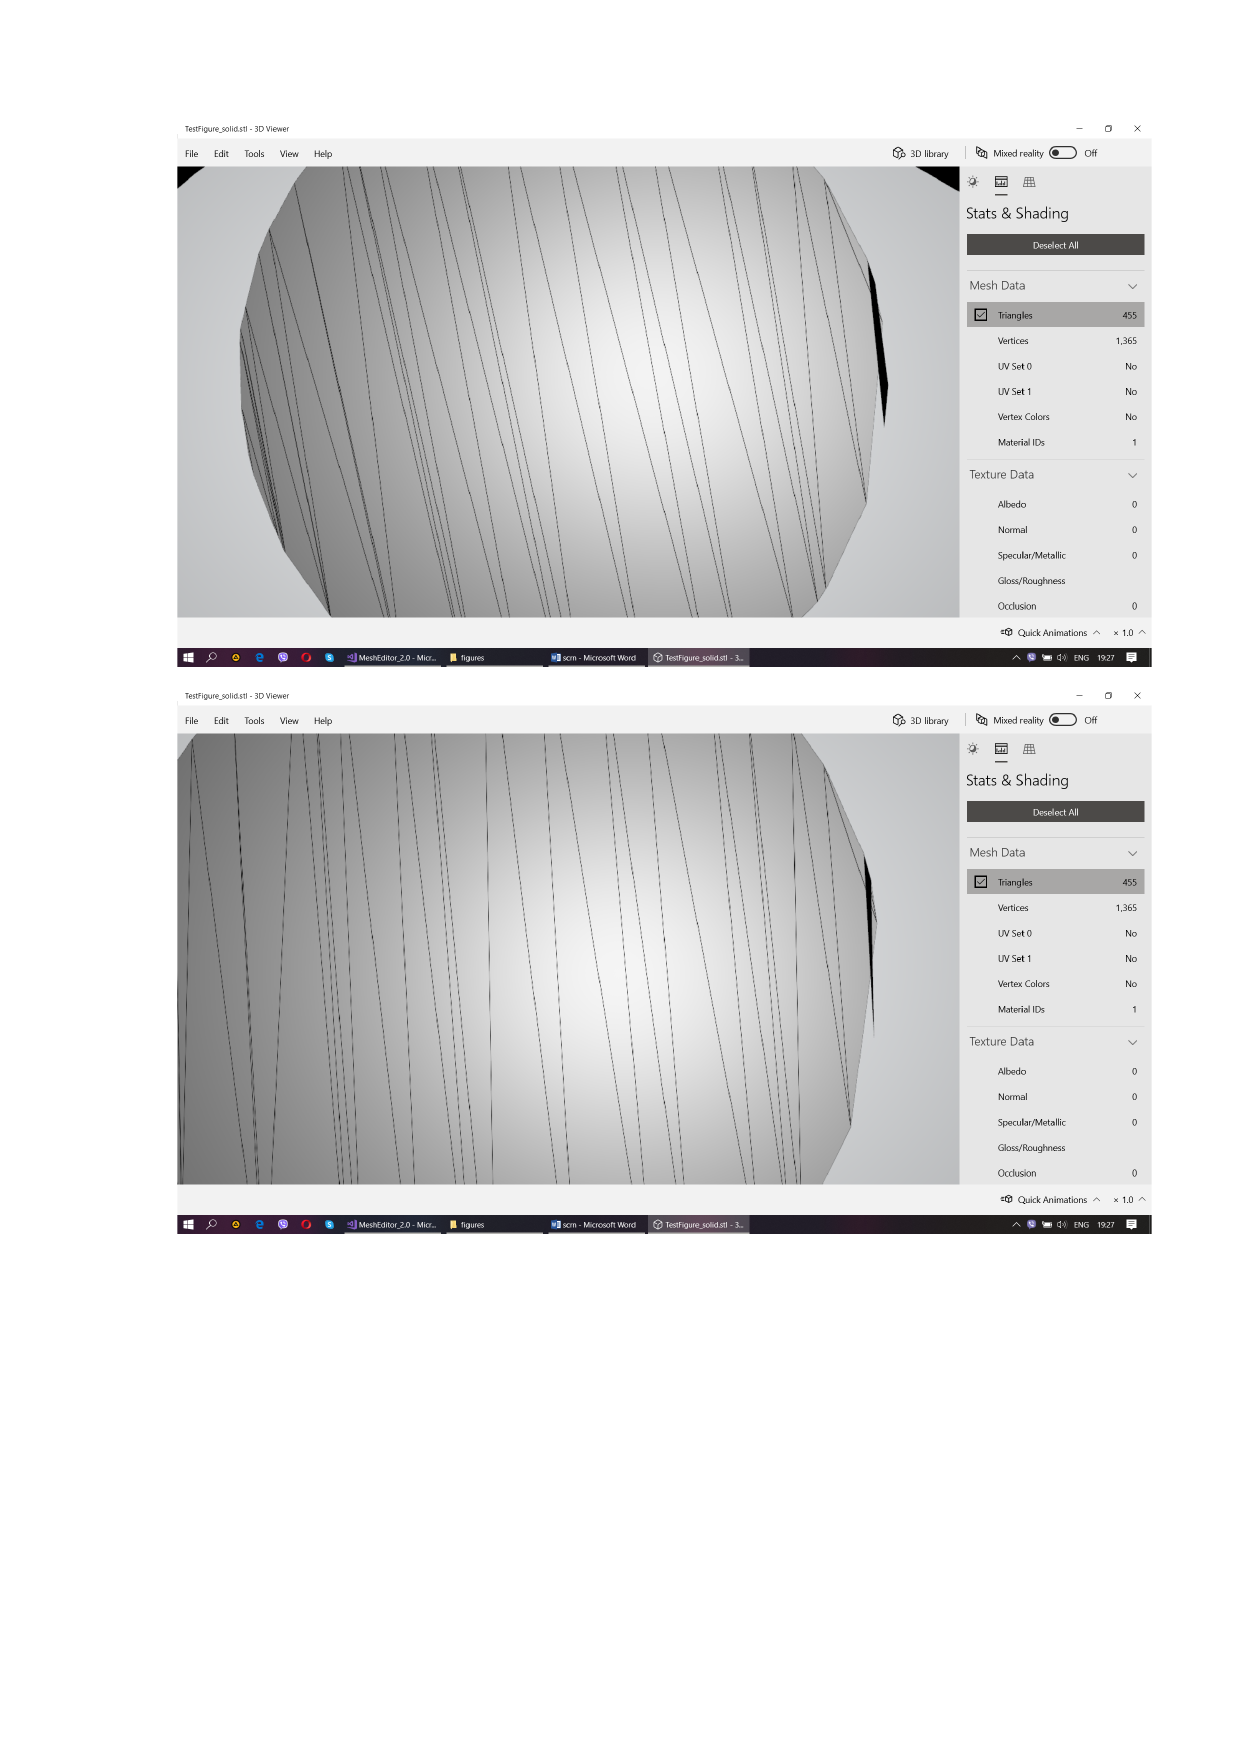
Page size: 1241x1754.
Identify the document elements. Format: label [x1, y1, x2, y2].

picture [177, 685, 1152, 1234]
picture [177, 118, 1152, 667]
